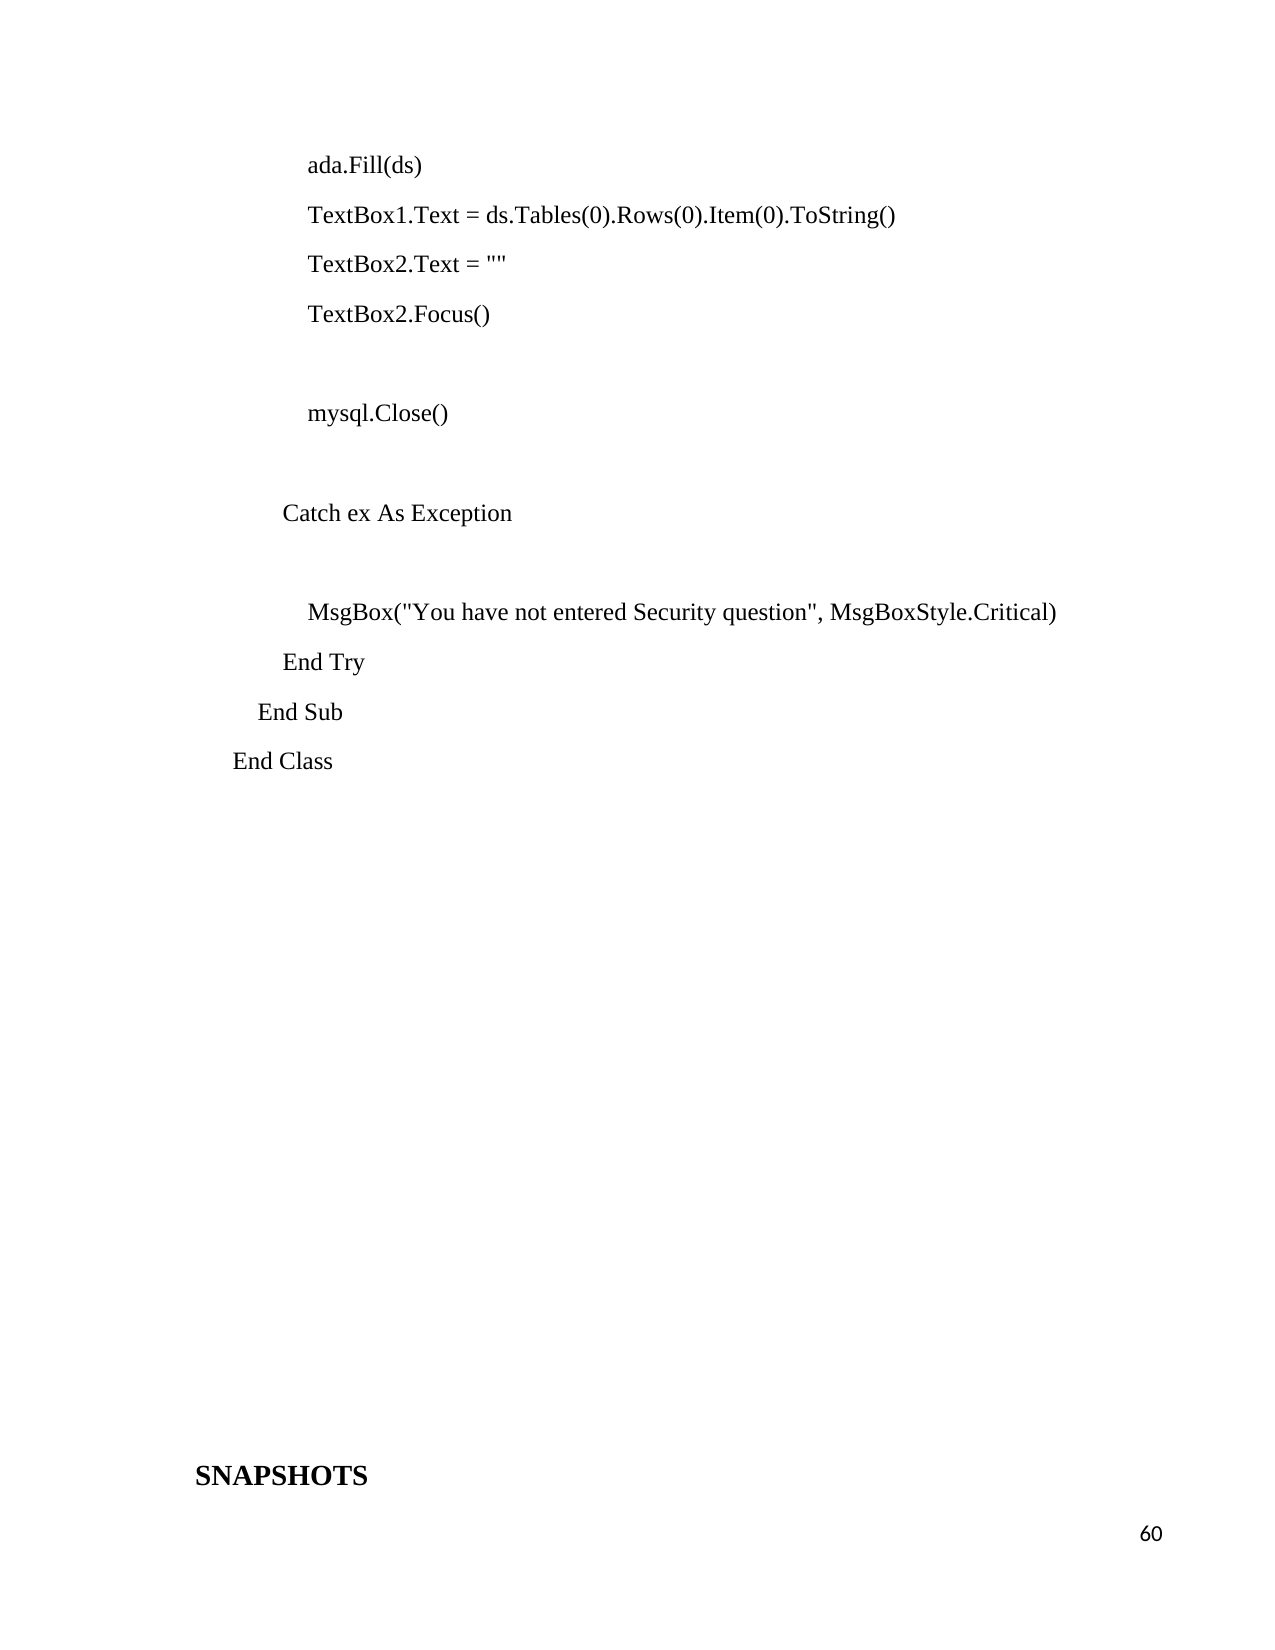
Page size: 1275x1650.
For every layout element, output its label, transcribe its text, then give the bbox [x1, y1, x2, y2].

text TextBox2.Focus() [232, 299, 1162, 328]
text TextBox2.Text = "" [232, 249, 1162, 278]
text ada.Fill(ds) [232, 150, 1162, 179]
text End Class [232, 746, 1162, 775]
text End Try [232, 647, 1162, 676]
text mysql.Close() [232, 398, 1162, 427]
text TextBox1.Text = ds.Tables(0).Rows(0).Item(0).ToString() [232, 200, 1162, 228]
text SNAPSHOTS [195, 1458, 1162, 1492]
text MsgBox("You have not entered Security question", MsgBoxStyle.Critical) [232, 597, 1162, 626]
text End Sub [232, 697, 1162, 725]
text Catch ex As Exception [232, 498, 1162, 527]
